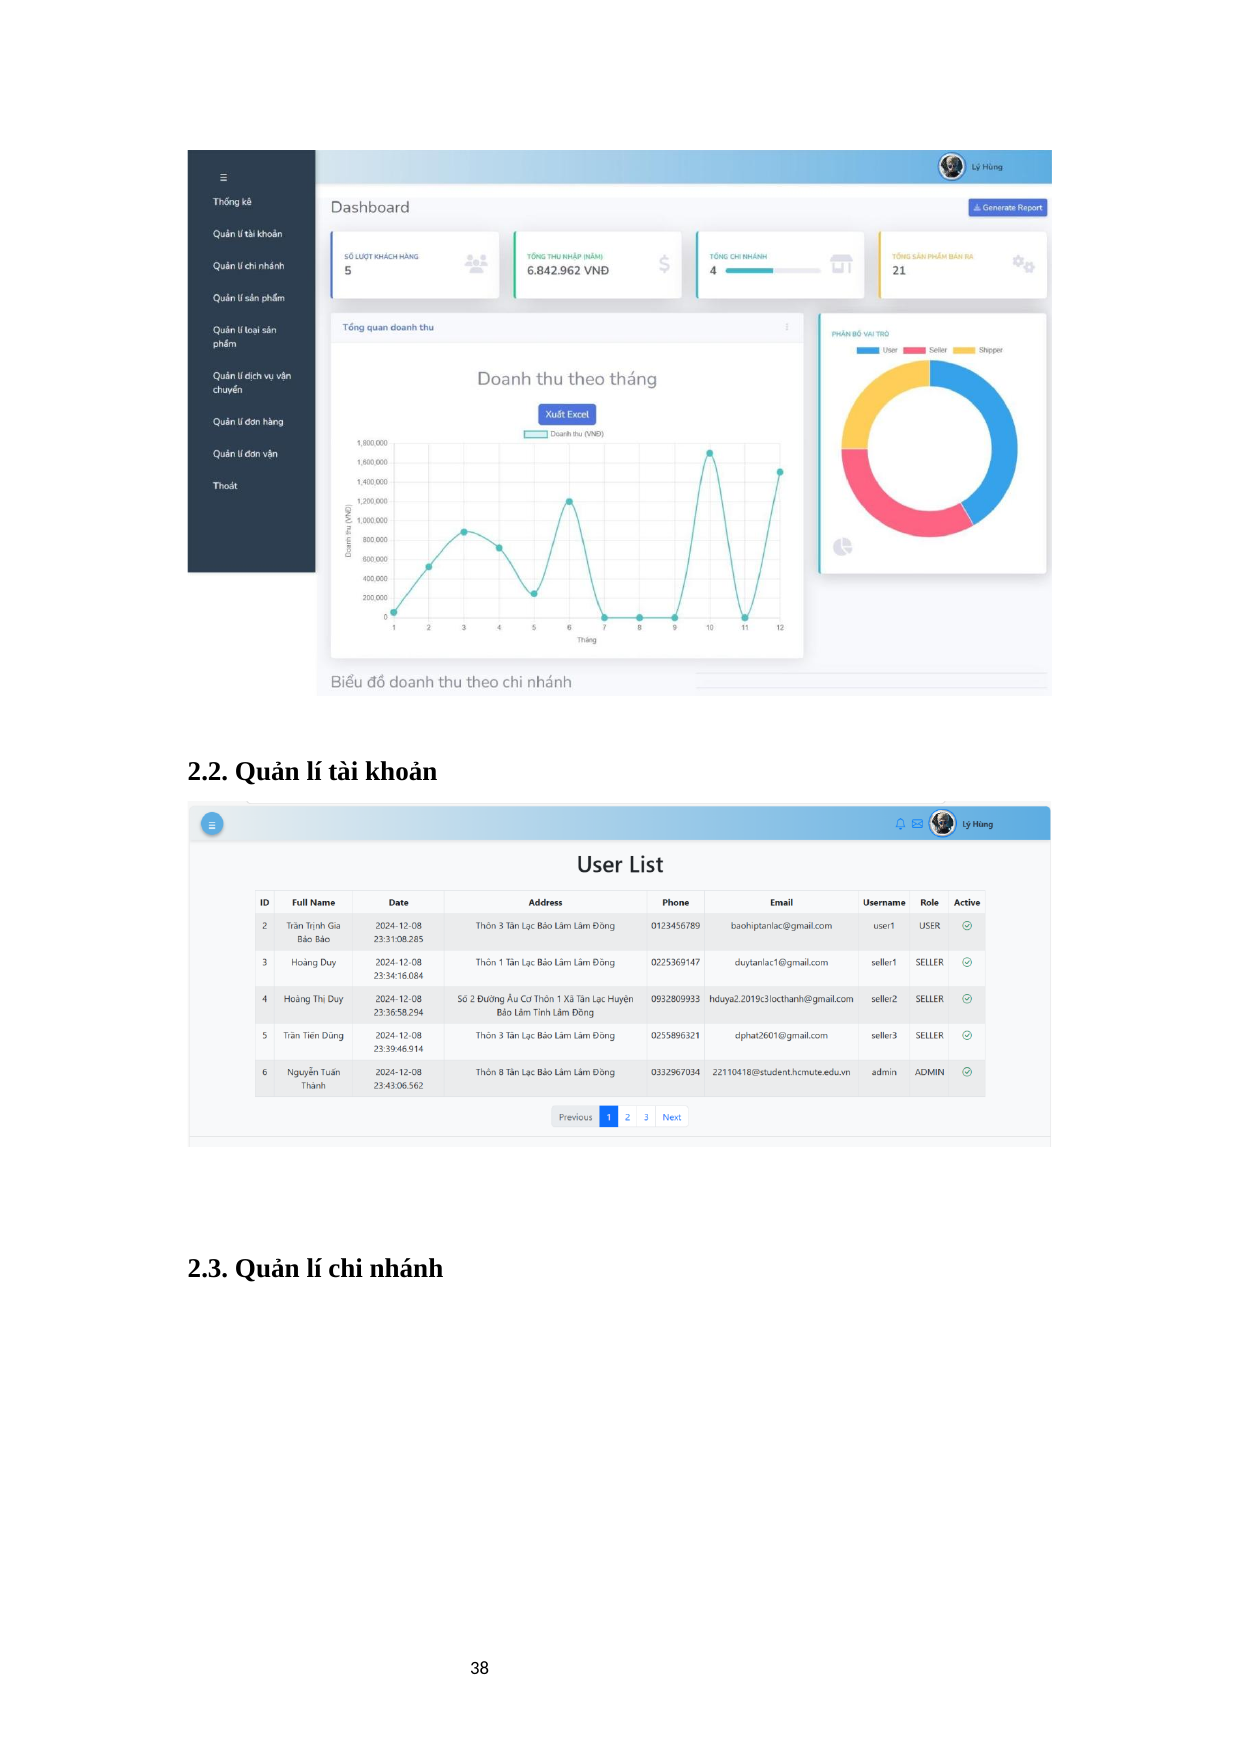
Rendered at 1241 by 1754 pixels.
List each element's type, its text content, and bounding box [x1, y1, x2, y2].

picture [187, 801, 1052, 1147]
text 2.3. Quản lí chi nhánh [187, 1252, 1053, 1284]
picture [187, 150, 1052, 696]
text 2.2. Quản lí tài khoản [187, 755, 1053, 786]
